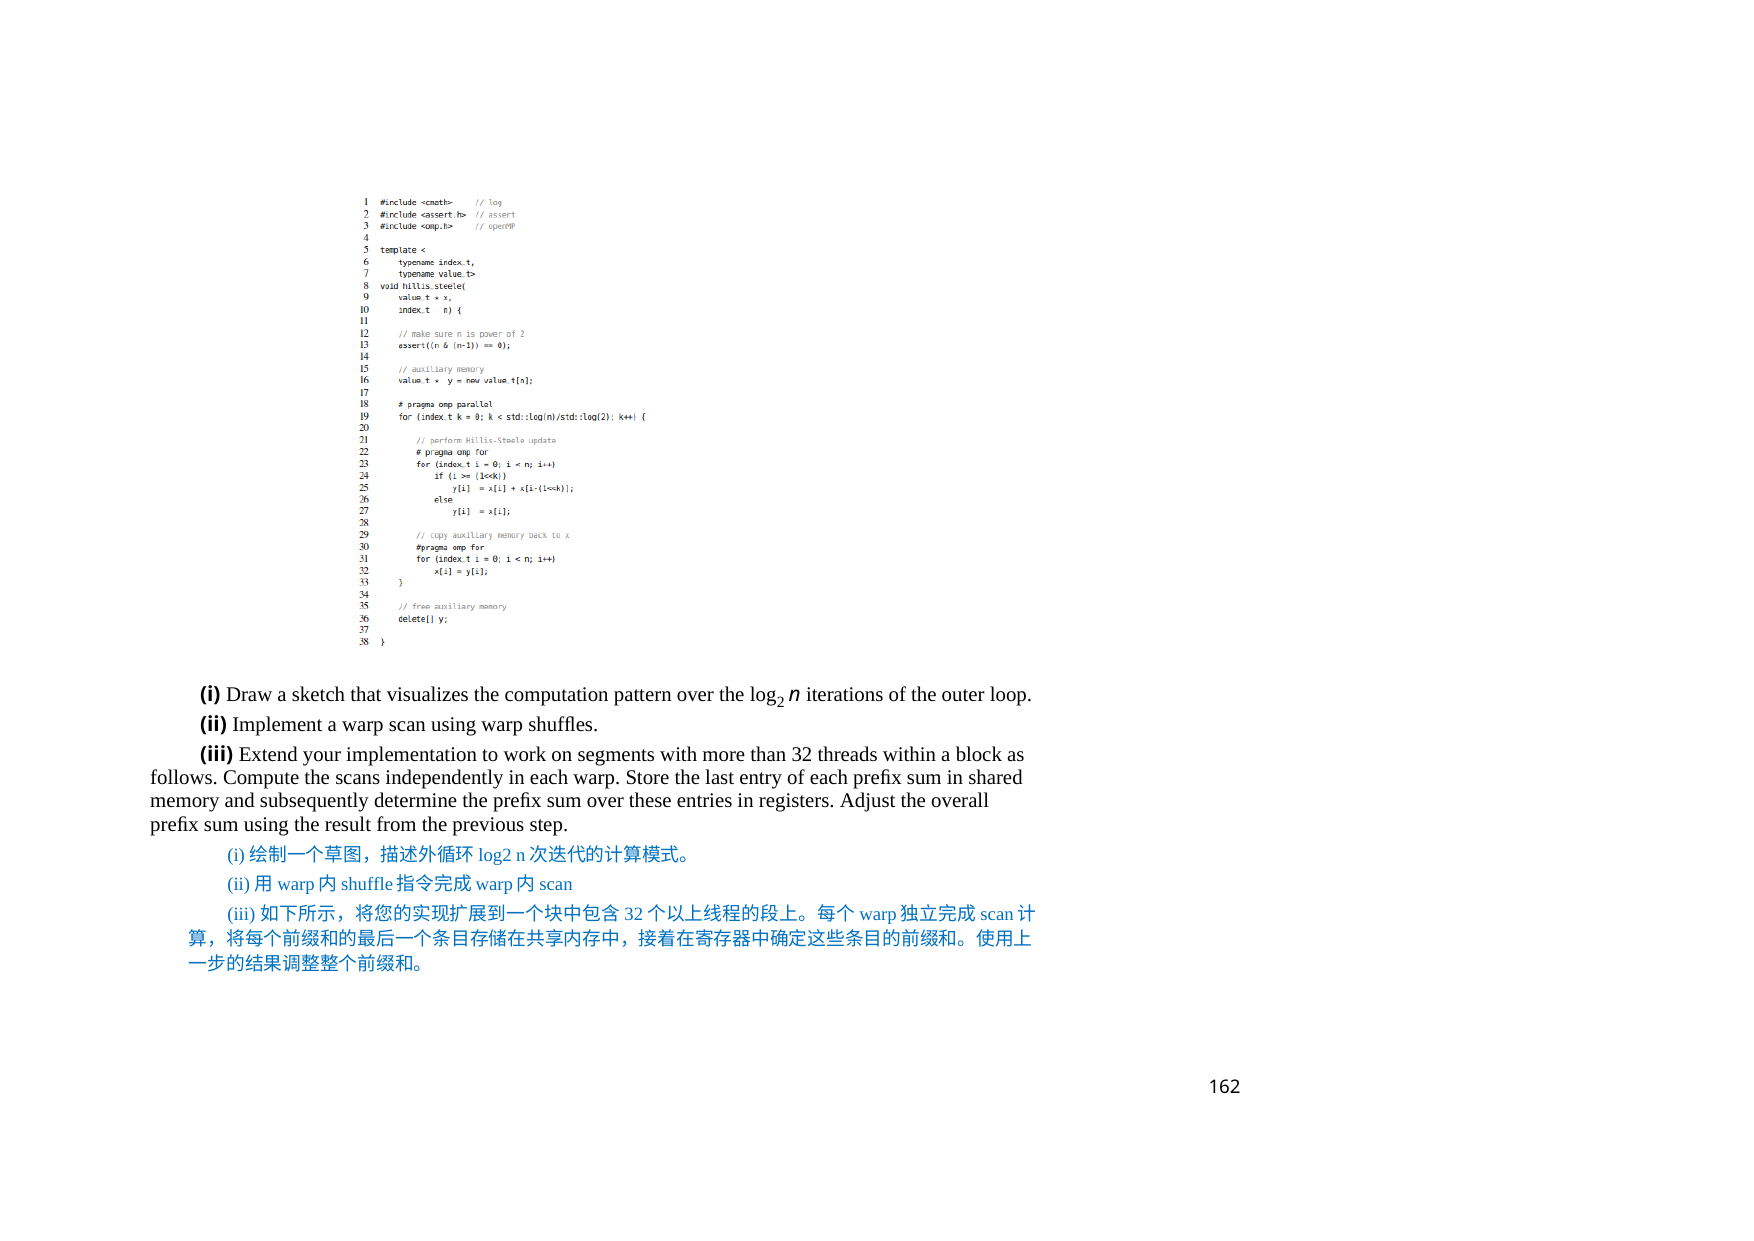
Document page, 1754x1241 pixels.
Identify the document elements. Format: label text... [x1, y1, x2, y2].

text (i) Draw a sketch that visualizes the computation pattern over the log2 n iterations of the outer loop. [162, 682, 1036, 707]
text (i) 绘制一个草图，描述外循环log2 n次迭代的计算模式。 [189, 841, 1036, 866]
text (ii) 用warp内shuffle指令完成warp内scan [189, 871, 1036, 896]
text (ii) Implement a warp scan using warp shufﬂes. [156, 713, 1036, 736]
text (iii) 如下所示，将您的实现扩展到一个块中包含32个以上线程的段上。每个warp独立完成scan计算，将每个前缀和的最后一个条目存储在共享内存中，接着在寄存器中确定这些条目的前缀和。使用上一步的结果调整整个前缀和。 [189, 901, 1036, 975]
text (iii) Extend your implementation to work on segments with more than 32 threads within a block as follows. Compute the scans independently in each warp. Store the last entry of each preﬁx sum in shared memory and subsequently determine the preﬁx sum over these entries in registers. Adjust the overall preﬁx sum using the result from the previous step. [150, 742, 1036, 836]
